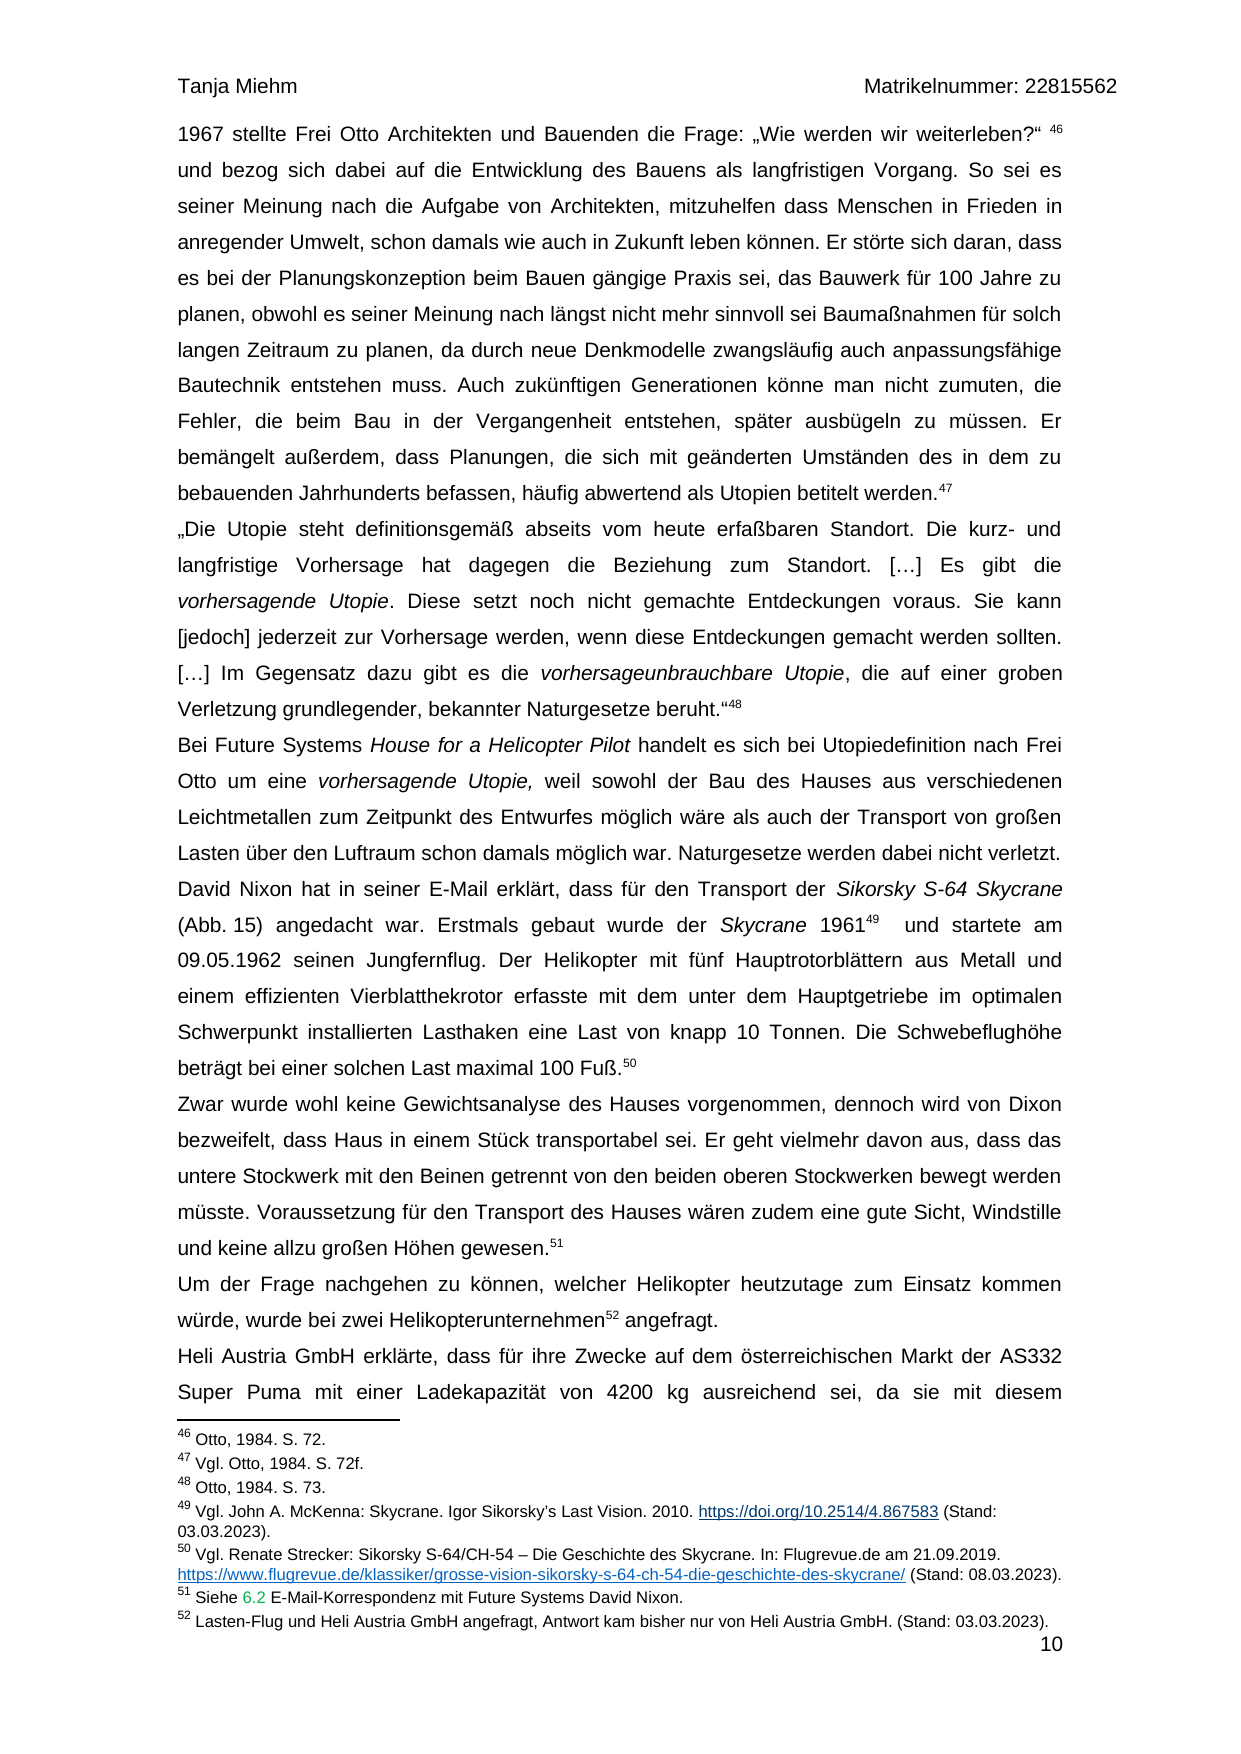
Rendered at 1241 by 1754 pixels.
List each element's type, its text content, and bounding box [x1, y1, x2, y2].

text Zwar wurde wohl keine Gewichtsanalyse des Hauses vorgenommen, dennoch wird von Dixon bezweifelt, dass Haus in einem Stück transportabel sei. Er geht vielmehr davon aus, dass das untere Stockwerk mit den Beinen getrennt von den beiden oberen Stockwerken bewegt werden müsste. Voraussetzung für den Transport des Hauses wären zudem eine gute Sicht, Windstille und keine allzu großen Höhen gewesen. [177, 1092, 1063, 1260]
text David Nixon hat in seiner E-Mail erklärt, dass für den Transport der Sikorsky S-64 Skycrane (Abb. 15) angedacht war. Erstmals gebaut wurde der Skycrane 1961 und startete am 09.05.1962 seinen Jungfernflug. Der Helikopter mit fünf Hauptrotorblättern aus Metall und einem effizienten Vierblatthekrotor erfasste mit dem unter dem Hauptgetriebe im optimalen Schwerpunkt installierten Lasthaken eine Last von knapp 10 Tonnen. Die Schwebeflughöhe beträgt bei einer solchen Last maximal 100 Fuß. [177, 876, 1063, 1080]
text Bei Future Systems House for a Helicopter Pilot handelt es sich bei Utopiedefinition nach Frei Otto um eine vorhersagende Utopie, weil sowohl der Bau des Hauses aus verschiedenen Leichtmetallen zum Zeitpunkt des Entwurfes möglich wäre als auch der Transport von großen Lasten über den Luftraum schon damals möglich war. Naturgesetze werden dabei nicht verletzt. [177, 733, 1063, 864]
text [177, 1344, 1063, 1403]
text „Die Utopie steht definitionsgemäß abseits vom heute erfaßbaren Standort. Die kurz- und langfristige Vorhersage hat dagegen die Beziehung zum Standort. […] Es gibt die vorhersagende Utopie. Diese setzt noch nicht gemachte Entdeckungen voraus. Sie kann [jedoch] jederzeit zur Vorhersage werden, wenn diese Entdeckungen gemacht werden sollten. […] Im Gegensatz dazu gibt es die vorhersageunbrauchbare Utopie, die auf einer groben Verletzung grundlegender, bekannter Naturgesetze beruht.“ [177, 517, 1063, 721]
text 1967 stellte Frei Otto Architekten und Bauenden die Frage: „Wie werden wir weiterleben?“ und bezog sich dabei auf die Entwicklung des Bauens als langfristigen Vorgang. So sei es seiner Meinung nach die Aufgabe von Architekten, mitzuhelfen dass Menschen in Frieden in anregender Umwelt, schon damals wie auch in Zukunft leben können. Er störte sich daran, dass es bei der Planungskonzeption beim Bauen gängige Praxis sei, das Bauwerk für 100 Jahre zu planen, obwohl es seiner Meinung nach längst nicht mehr sinnvoll sei Baumaßnahmen für solch langen Zeitraum zu planen, da durch neue Denkmodelle zwangsläufig auch anpassungsfähige Bautechnik entstehen muss. Auch zukünftigen Generationen könne man nicht zumuten, die Fehler, die beim Bau in der Vergangenheit entstehen, später ausbügeln zu müssen. Er bemängelt außerdem, dass Planungen, die sich mit geänderten Umständen des in dem zu bebauenden Jahrhunderts befassen, häufig abwertend als Utopien betitelt werden. [177, 122, 1063, 505]
text Um der Frage nachgehen zu können, welcher Helikopter heutzutage zum Einsatz kommen würde, wurde bei zwei Helikopterunternehmen angefragt. [177, 1272, 1063, 1332]
